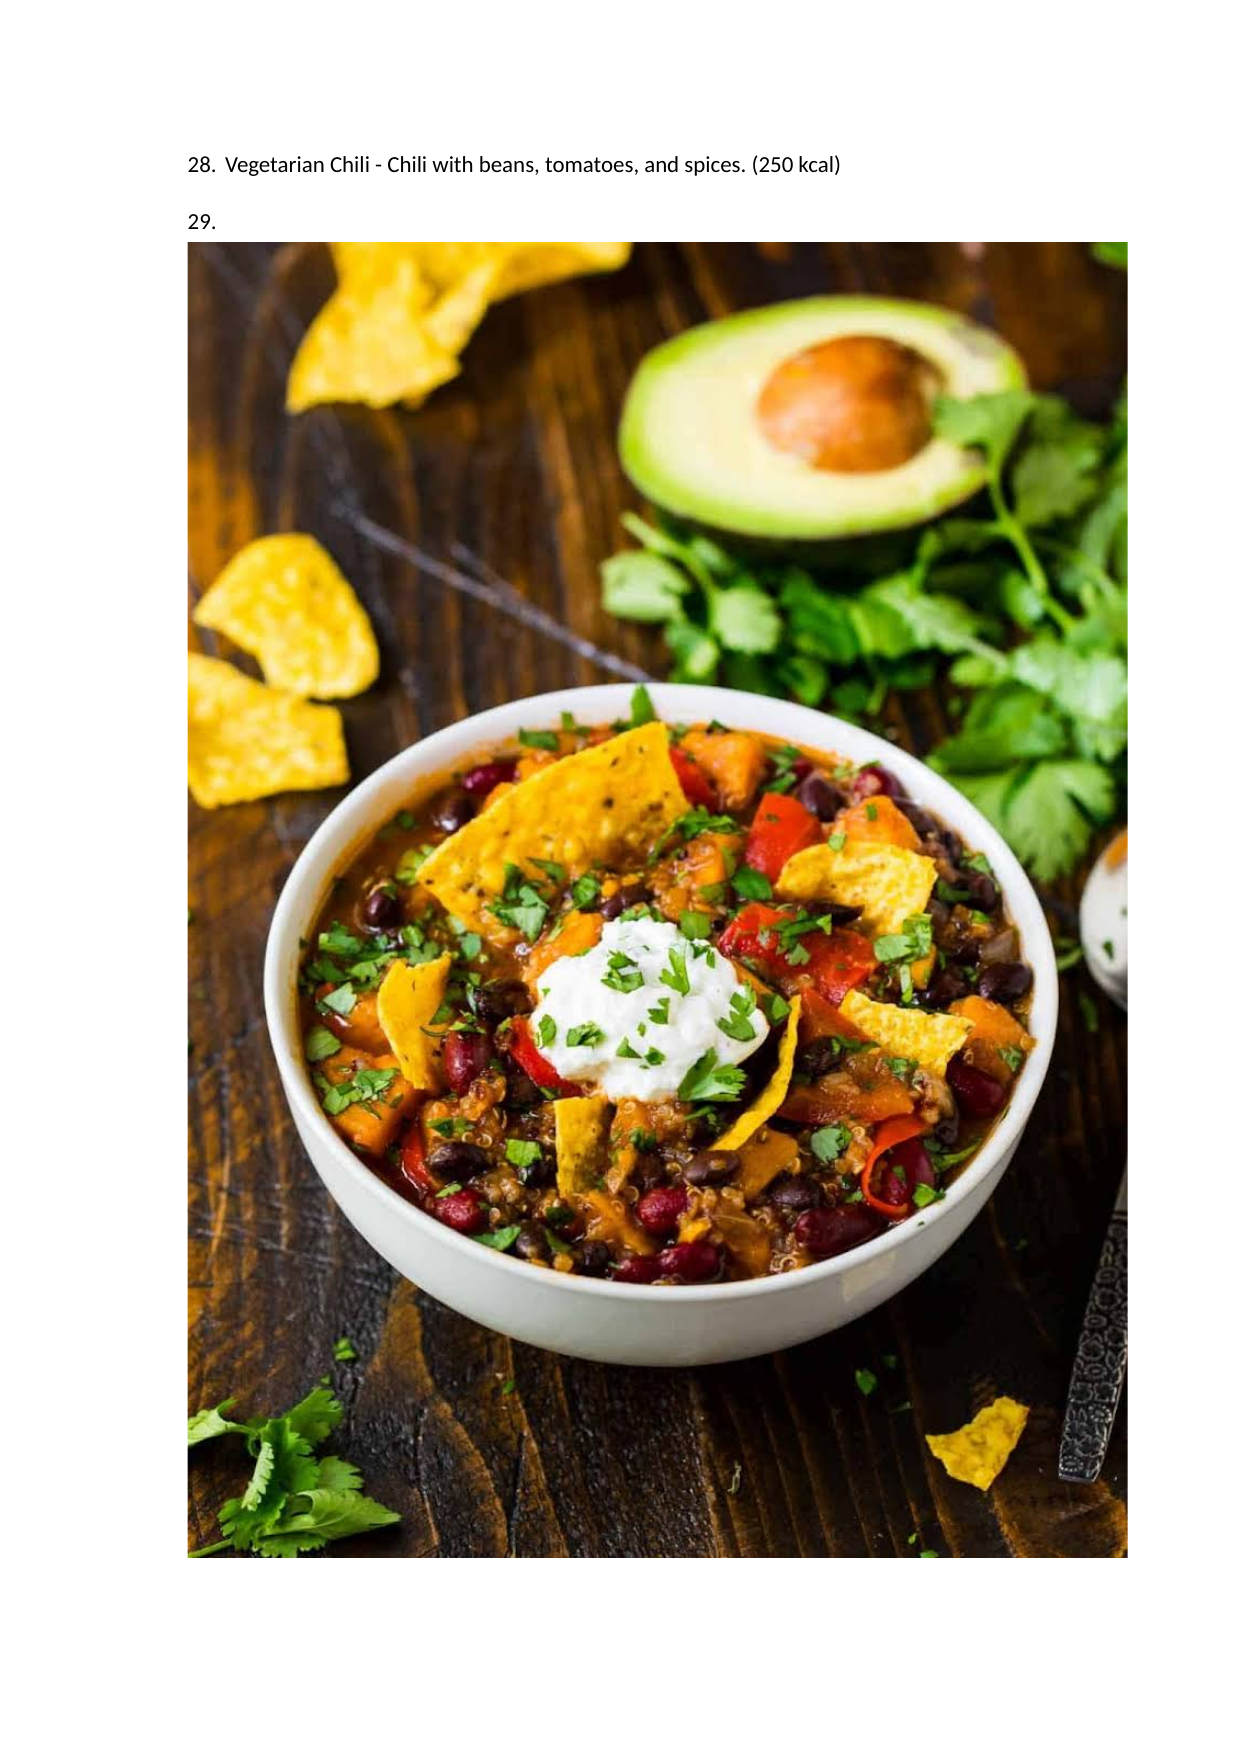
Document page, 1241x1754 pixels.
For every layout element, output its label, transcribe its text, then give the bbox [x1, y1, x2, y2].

list Vegetarian Chili - Chili with beans, tomatoes, and spices. (250 kcal) [187, 150, 1090, 178]
picture [187, 242, 1128, 1558]
